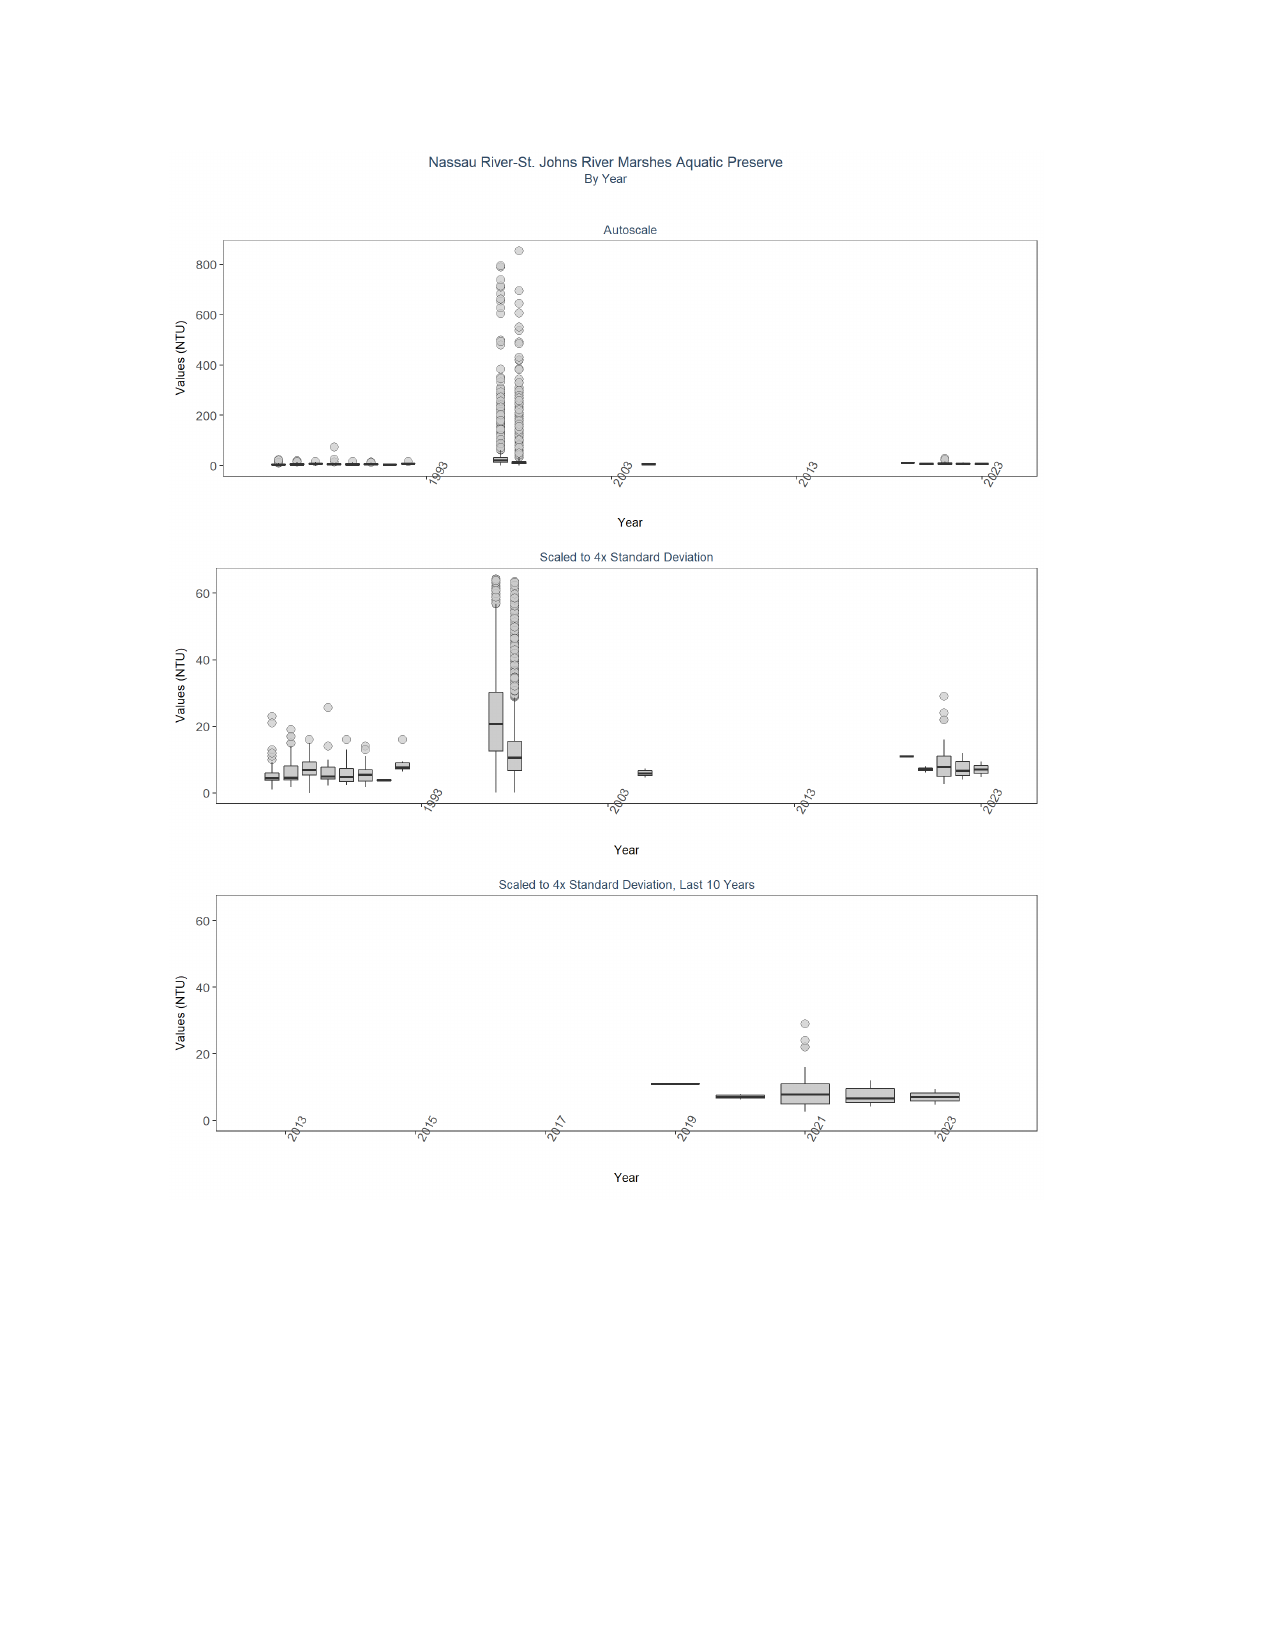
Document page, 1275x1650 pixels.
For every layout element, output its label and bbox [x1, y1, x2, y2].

picture [168, 150, 1044, 1200]
